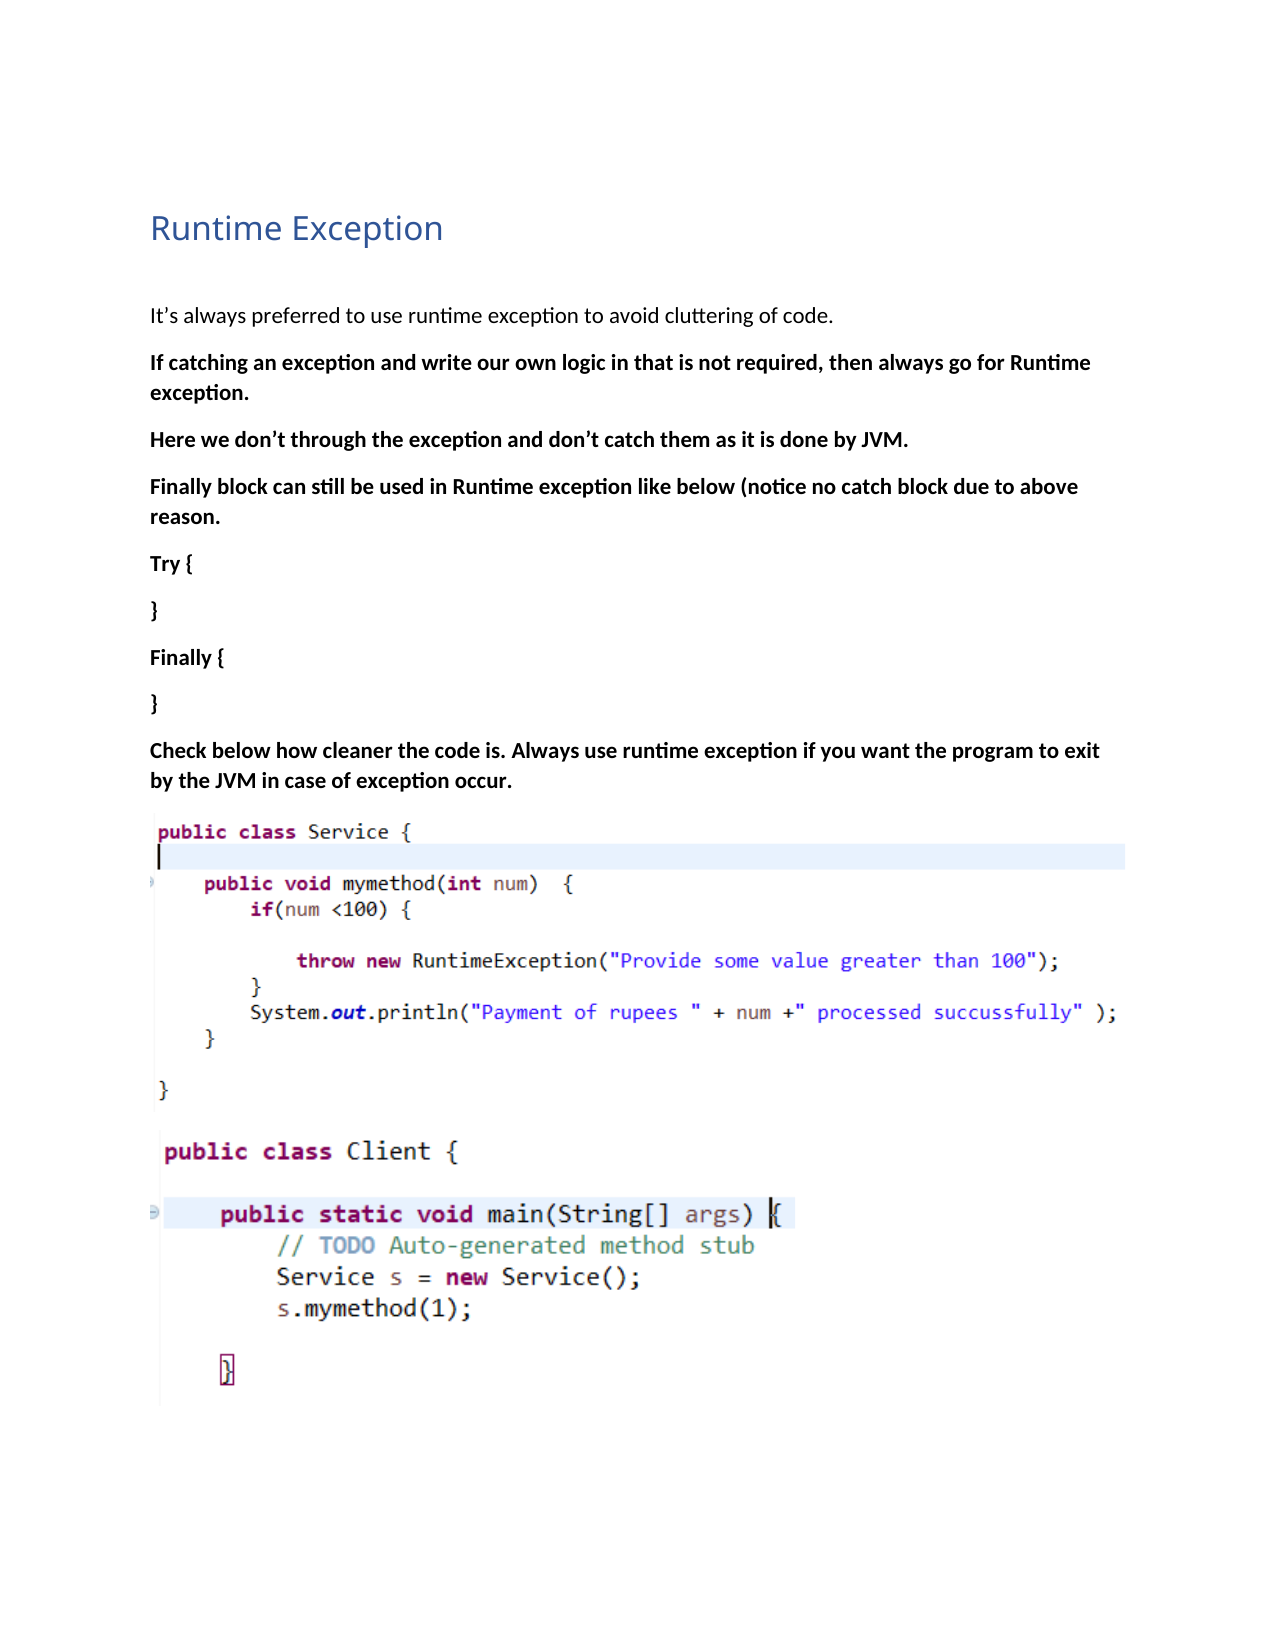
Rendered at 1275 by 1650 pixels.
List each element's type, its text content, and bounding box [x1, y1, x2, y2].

text Finally block can still be used in Runtime exception like below (notice no catch block due to above reason. [150, 472, 1125, 530]
subtitle Runtime Exception [150, 205, 1125, 251]
text Finally { [150, 643, 1125, 671]
text } [150, 689, 1125, 718]
text Try { [150, 549, 1125, 577]
picture [150, 1130, 796, 1406]
text } [150, 596, 1125, 624]
text Here we don’t through the exception and don’t catch them as it is done by JVM. [150, 425, 1125, 453]
text It’s always preferred to use runtime exception to avoid cluttering of code. [150, 301, 1125, 329]
picture [150, 813, 1125, 1112]
text Check below how cleaner the code is. Always use runtime exception if you want the program to exit by the JVM in case of exception occur. [150, 736, 1125, 795]
text If catching an exception and write our own logic in that is not required, then always go for Runtime exception. [150, 348, 1125, 406]
